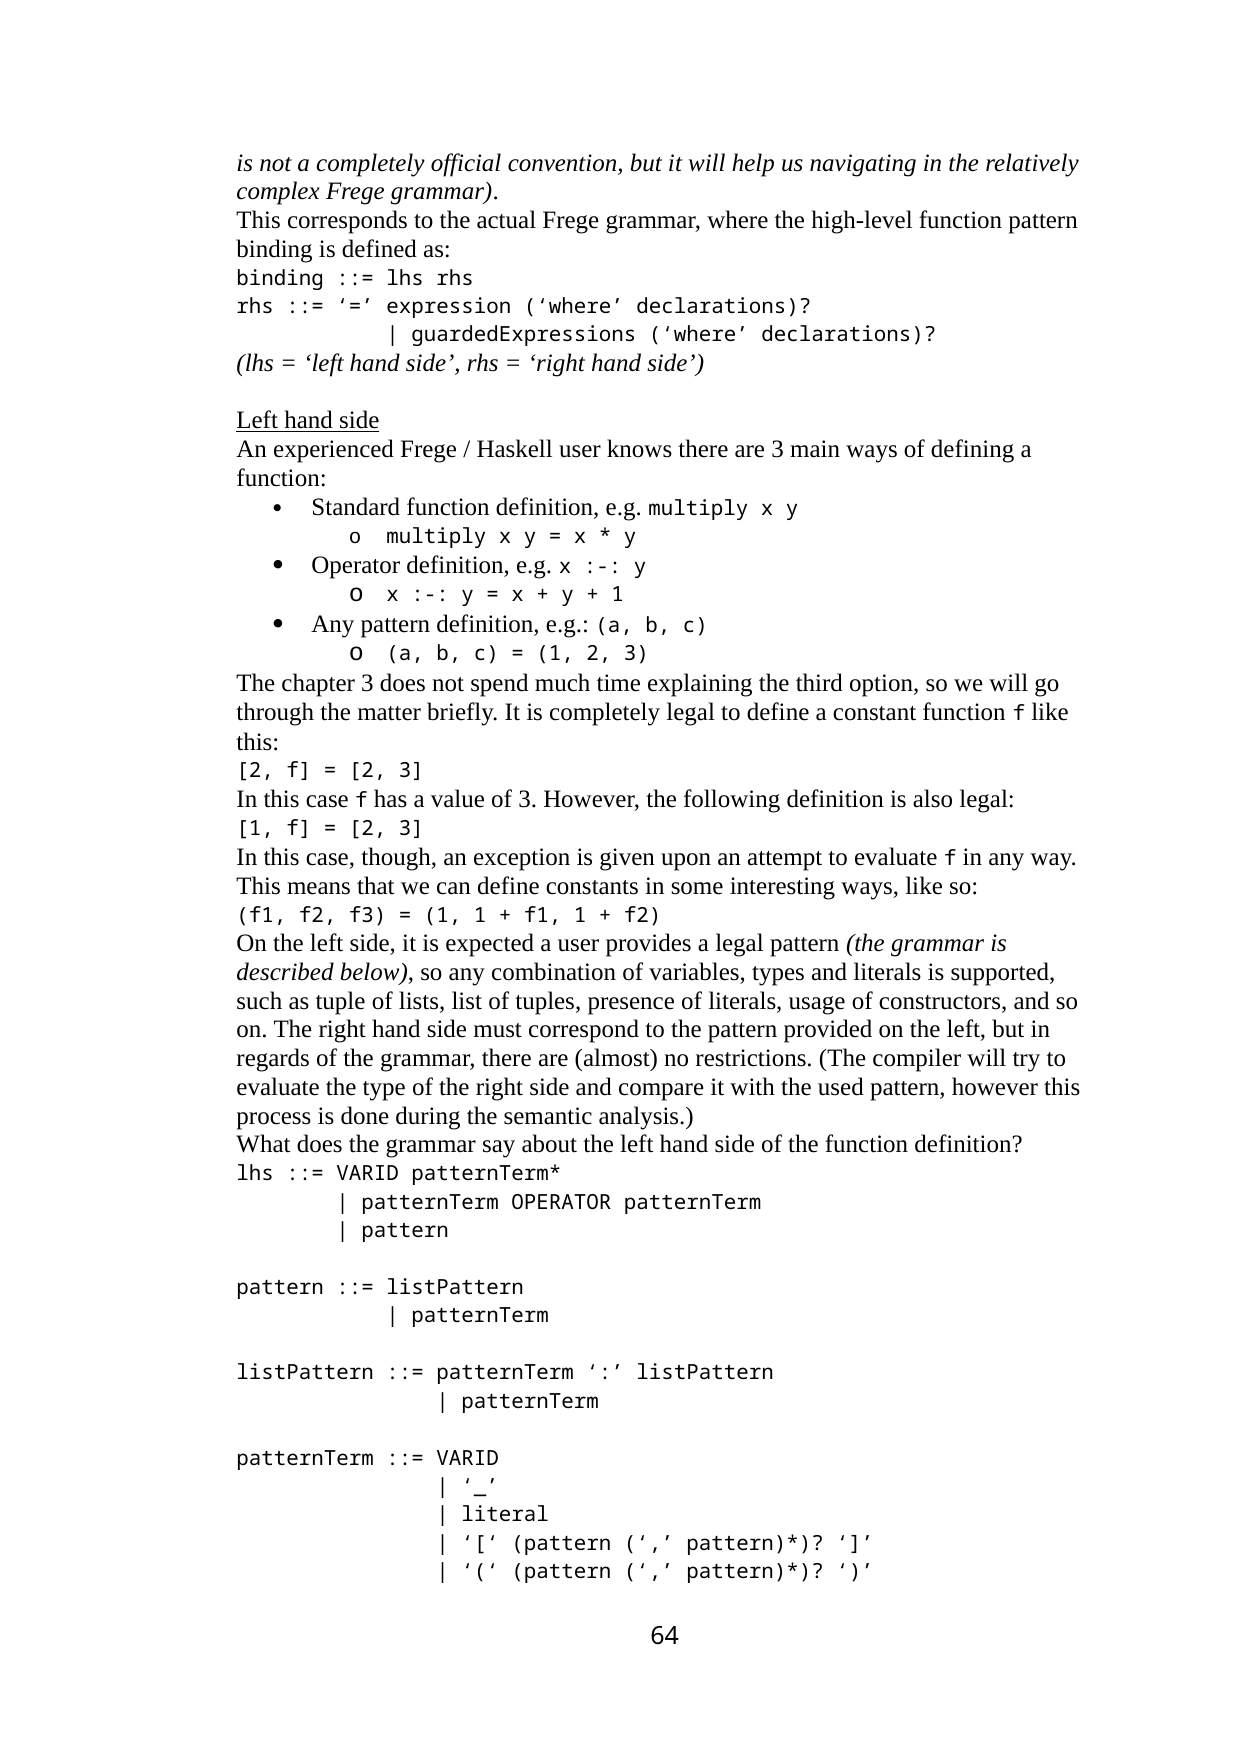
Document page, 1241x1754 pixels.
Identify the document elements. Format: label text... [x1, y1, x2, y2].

text | ‘[‘ (pattern (‘,’ pattern)*)? ‘]’ [236, 1528, 1092, 1556]
text listPattern ::= patternTerm ‘:’ listPattern [236, 1357, 1092, 1386]
text pattern ::= listPattern [236, 1272, 1092, 1301]
text | literal [236, 1499, 1092, 1528]
text lhs ::= VARID patternTerm* [236, 1158, 1092, 1187]
text This means that we can define constants in some interesting ways, like so: [236, 871, 1092, 900]
list Any pattern definition, e.g.: (a, b, c) [274, 609, 1092, 638]
text What does the grammar say about the left hand side of the function definition? [236, 1129, 1092, 1158]
text | pattern [236, 1215, 1092, 1244]
list multiply x y = x * y [349, 521, 1092, 550]
list Operator definition, e.g. x :-: y [274, 550, 1092, 579]
text The chapter 3 does not spend much time explaining the third option, so we will go through the matter briefly. It is completely legal to define a constant function f like this: [236, 668, 1092, 755]
list (a, b, c) = (1, 2, 3) [349, 638, 1092, 668]
text | ‘_’ [236, 1471, 1092, 1499]
text This corresponds to the actual Frege grammar, where the high-level function pattern binding is defined as: [236, 205, 1092, 263]
text In this case, though, an exception is given upon an attempt to evaluate f in any way. [236, 842, 1092, 871]
list x :-: y = x + y + 1 [349, 579, 1092, 609]
text In this case f has a value of 3. However, the following definition is also legal: [236, 784, 1092, 813]
list Standard function definition, e.g. multiply x y [274, 492, 1092, 521]
text | patternTerm [236, 1301, 1092, 1329]
text binding ::= lhs rhs [236, 263, 1092, 291]
text patternTerm ::= VARID [236, 1443, 1092, 1471]
text | ‘(‘ (pattern (‘,’ pattern)*)? ‘)’ [236, 1556, 1092, 1585]
text [2, f] = [2, 3] [236, 755, 1092, 784]
text Left hand side [236, 406, 1092, 434]
text | patternTerm [236, 1386, 1092, 1414]
text On the left side, it is expected a user provides a legal pattern (the grammar is described below), so any combination of variables, types and literals is supported, such as tuple of lists, list of tuples, presence of literals, usage of constructors, and so on. The right hand side must correspond to the pattern provided on the left, but in regards of the grammar, there are (almost) no restrictions. (The compiler will try to evaluate the type of the right side and compare it with the used pattern, however this process is done during the semantic analysis.) [236, 928, 1092, 1129]
text [1, f] = [2, 3] [236, 813, 1092, 842]
text (f1, f2, f3) = (1, 1 + f1, 1 + f2) [236, 900, 1092, 928]
text | patternTerm OPERATOR patternTerm [236, 1187, 1092, 1215]
text | guardedExpressions (‘where’ declarations)? [236, 319, 1092, 348]
text rhs ::= ‘=’ expression (‘where’ declarations)? [236, 291, 1092, 319]
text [236, 148, 1092, 205]
text (lhs = ‘left hand side’, rhs = ‘right hand side’) [236, 348, 1092, 377]
text An experienced Frege / Haskell user knows there are 3 main ways of defining a function: [236, 434, 1092, 492]
